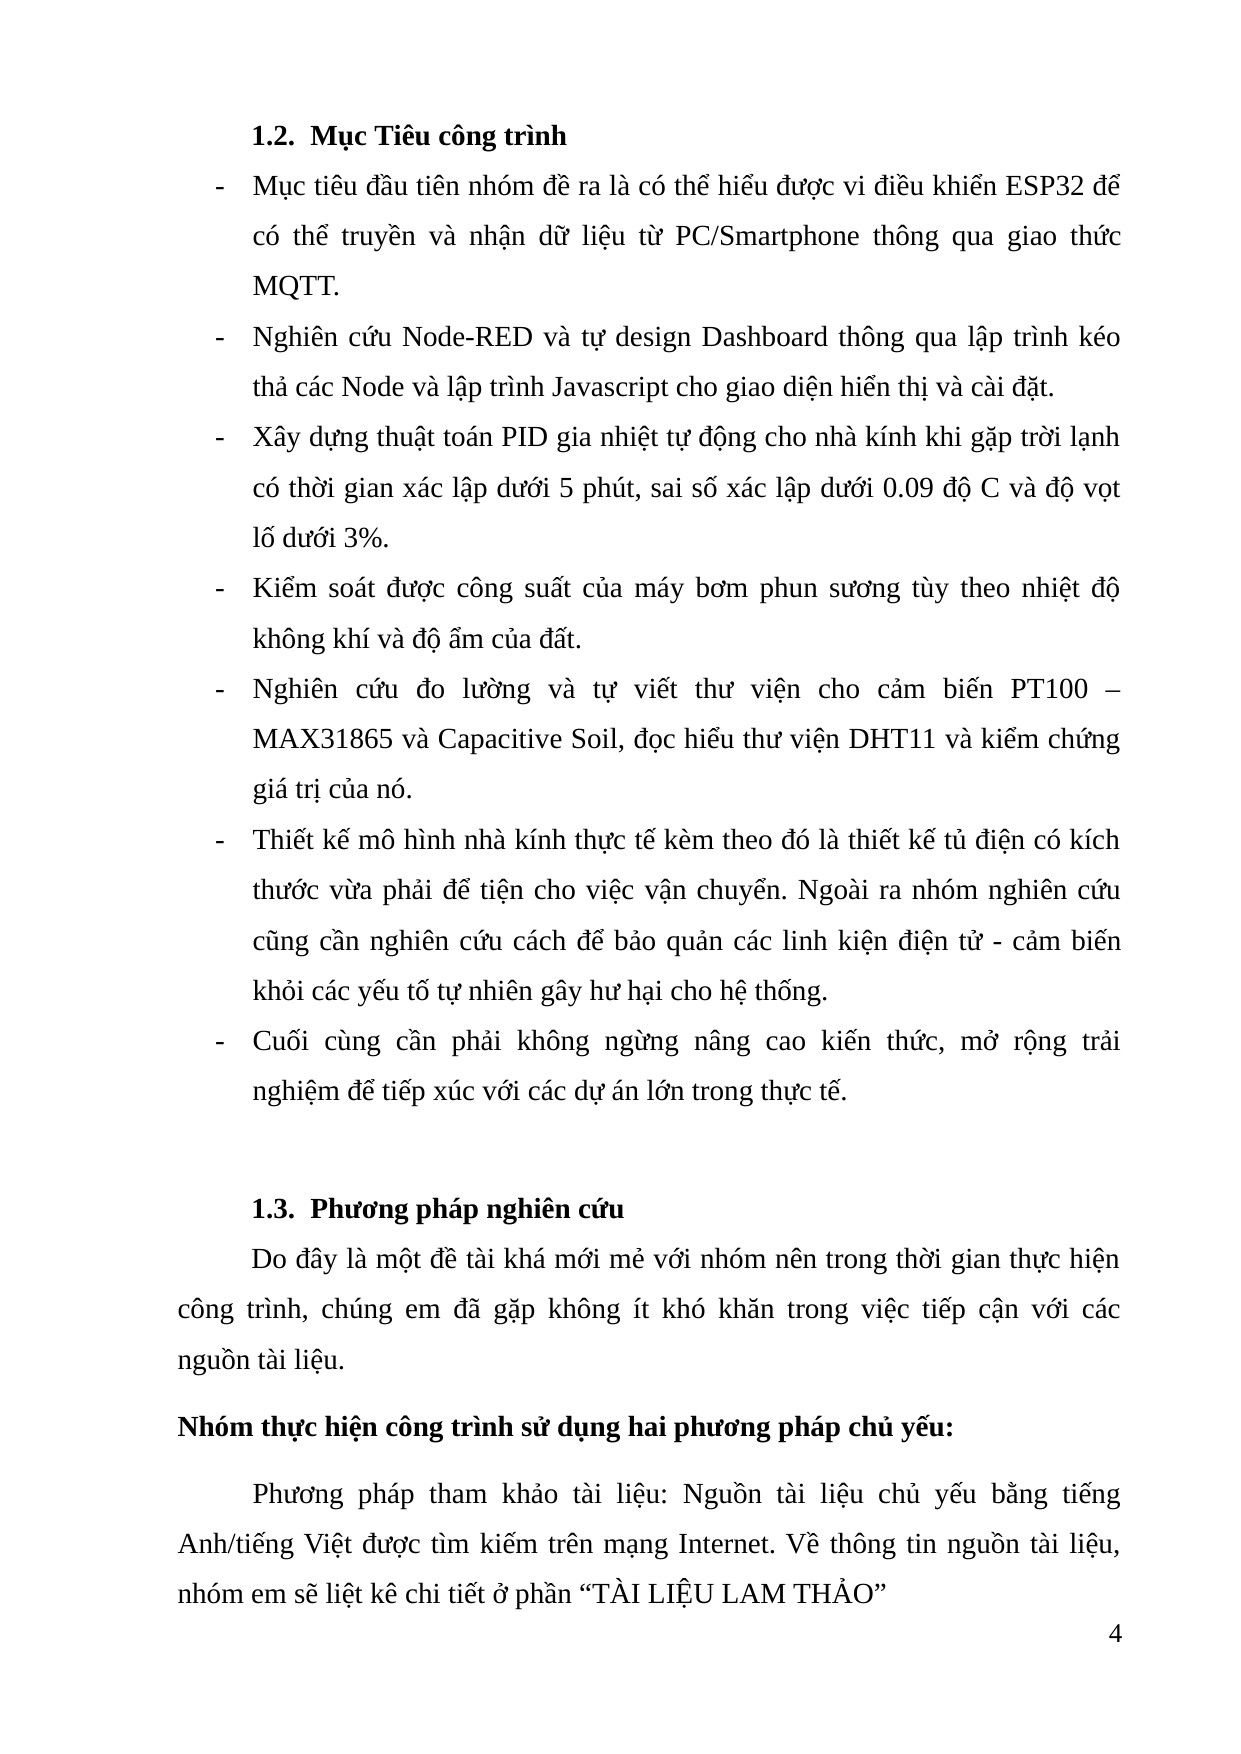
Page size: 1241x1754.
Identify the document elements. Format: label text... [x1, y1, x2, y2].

list Xây dựng thuật toán PID gia nhiệt tự động cho nhà kính khi gặp trời lạnh có thời gian xác lập dưới 5 phút, sai số xác lập dưới 0.09 độ C và độ vọt lố dưới 3%. [215, 419, 1122, 554]
list Kiểm soát được công suất của máy bơm phun sương tùy theo nhiệt độ không khí và độ ẩm của đất. [215, 570, 1122, 654]
list Nghiên cứu Node-RED và tự design Dashboard thông qua lập trình kéo thả các Node và lập trình Javascript cho giao diện hiển thị và cài đặt. [215, 319, 1122, 403]
list Mục tiêu đầu tiên nhóm đề ra là có thể hiểu được vi điều khiển ESP32 để có thể truyền và nhận dữ liệu từ PC/Smartphone thông qua giao thức MQTT. [215, 168, 1122, 302]
list Thiết kế mô hình nhà kính thực tế kèm theo đó là thiết kế tủ điện có kích thước vừa phải để tiện cho việc vận chuyển. Ngoài ra nhóm nghiên cứu cũng cần nghiên cứu cách để bảo quản các linh kiện điện tử - cảm biến khỏi các yếu tố tự nhiên gây hư hại cho hệ thống. [215, 822, 1122, 1006]
text Nhóm thực hiện công trình sử dụng hai phương pháp chủ yếu: [177, 1409, 1122, 1442]
text Phương pháp tham khảo tài liệu: Nguồn tài liệu chủ yếu bằng tiếng Anh/tiếng Việt được tìm kiếm trên mạng Internet. Về thông tin nguồn tài liệu, nhóm em sẽ liệt kê chi tiết ở phần “TÀI LIỆU LAM THẢO” [177, 1476, 1122, 1610]
subtitle Phương pháp nghiên cứu [251, 1192, 1122, 1225]
list Cuối cùng cần phải không ngừng nâng cao kiến thức, mở rộng trải nghiệm để tiếp xúc với các dự án lớn trong thực tế. [215, 1023, 1122, 1107]
subtitle Mục Tiêu công trình [251, 118, 1122, 152]
text Do đây là một đề tài khá mới mẻ với nhóm nên trong thời gian thực hiện công trình, chúng em đã gặp không ít khó khăn trong việc tiếp cận với các nguồn tài liệu. [177, 1241, 1122, 1376]
list Nghiên cứu đo lường và tự viết thư viện cho cảm biến PT100 – MAX31865 và Capacitive Soil, đọc hiểu thư viện DHT11 và kiểm chứng giá trị của nó. [215, 671, 1122, 805]
